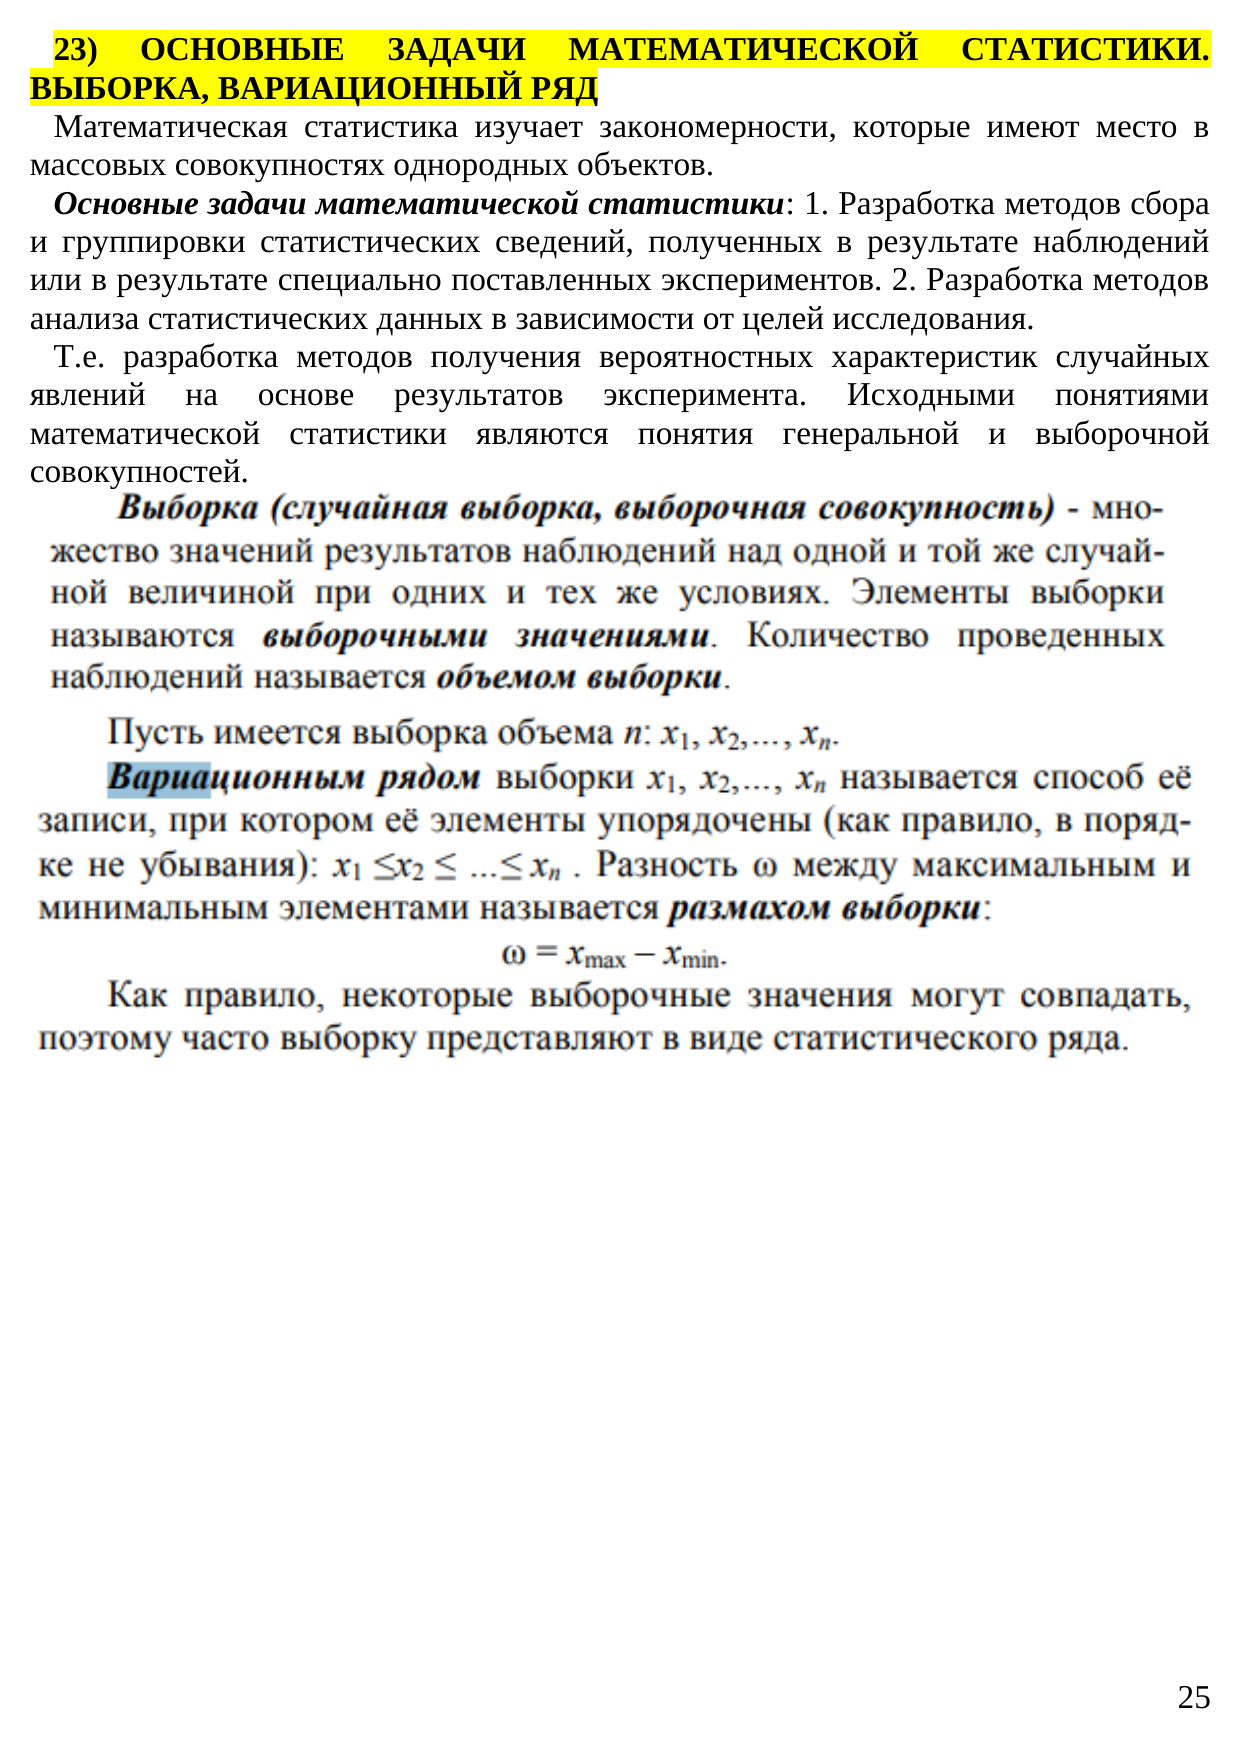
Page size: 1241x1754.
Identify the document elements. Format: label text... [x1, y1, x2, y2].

subtitle 23) ОСНОВНЫЕ ЗАДАЧИ МАТЕМАТИЧЕСКОЙ СТАТИСТИКИ. ВЫБОРКА, ВАРИАЦИОННЫЙ РЯД [29, 29, 1211, 106]
text Математическая статистика изучает закономерности, которые имеют место в массовых совокупностях однородных объектов. [29, 106, 1211, 183]
text Т.е. разработка методов получения вероятностных характеристик случайных явлений на основе результатов эксперимента. Исходными понятиями математической статистики являются понятия генеральной и выборочной совокупностей. [29, 336, 1211, 489]
picture [29, 489, 1202, 1064]
text Основные задачи математической статистики: 1. Разработка методов сбора и группировки статистических сведений, полученных в результате наблюдений или в результате специально поставленных экспериментов. 2. Разработка методов анализа статистических данных в зависимости от целей исследования. [29, 183, 1211, 336]
